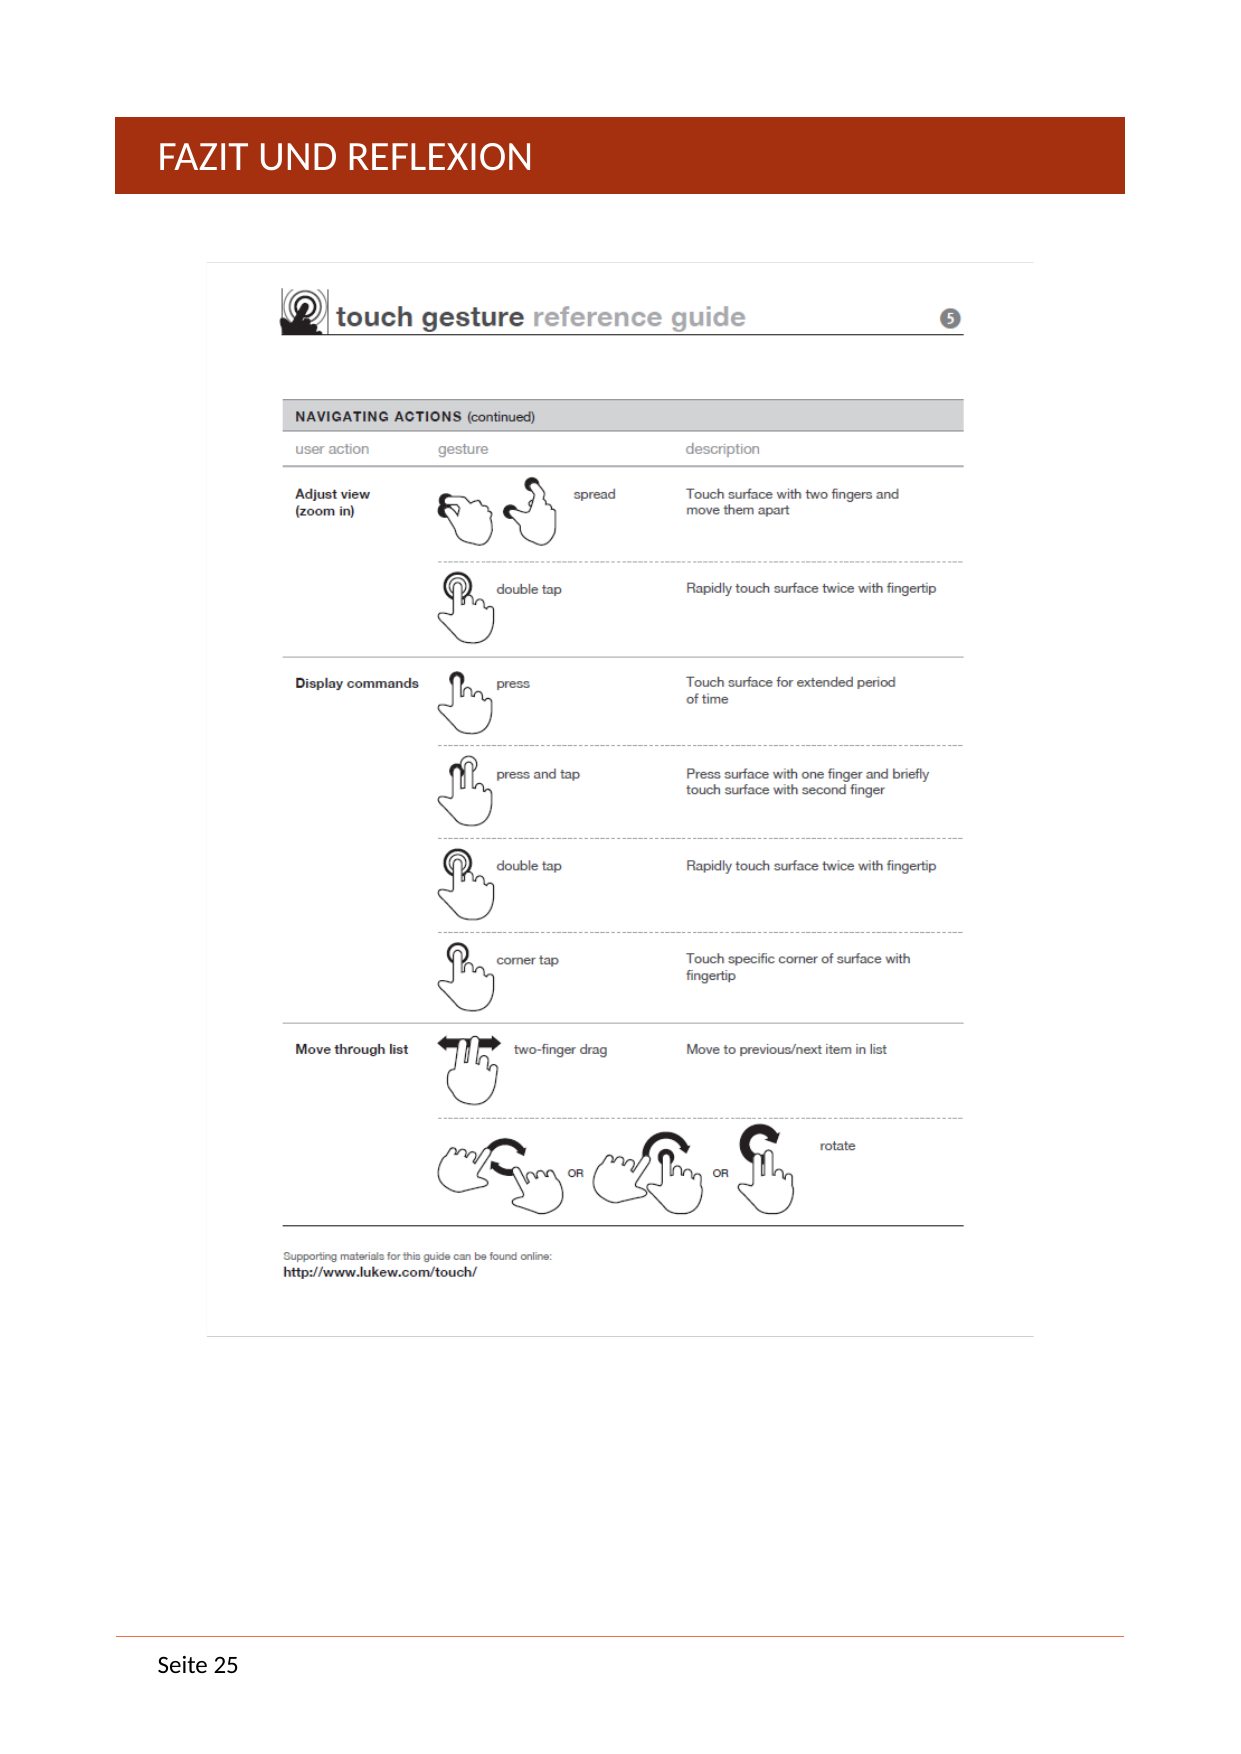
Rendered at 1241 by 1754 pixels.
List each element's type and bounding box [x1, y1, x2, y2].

picture [206, 262, 1034, 1337]
